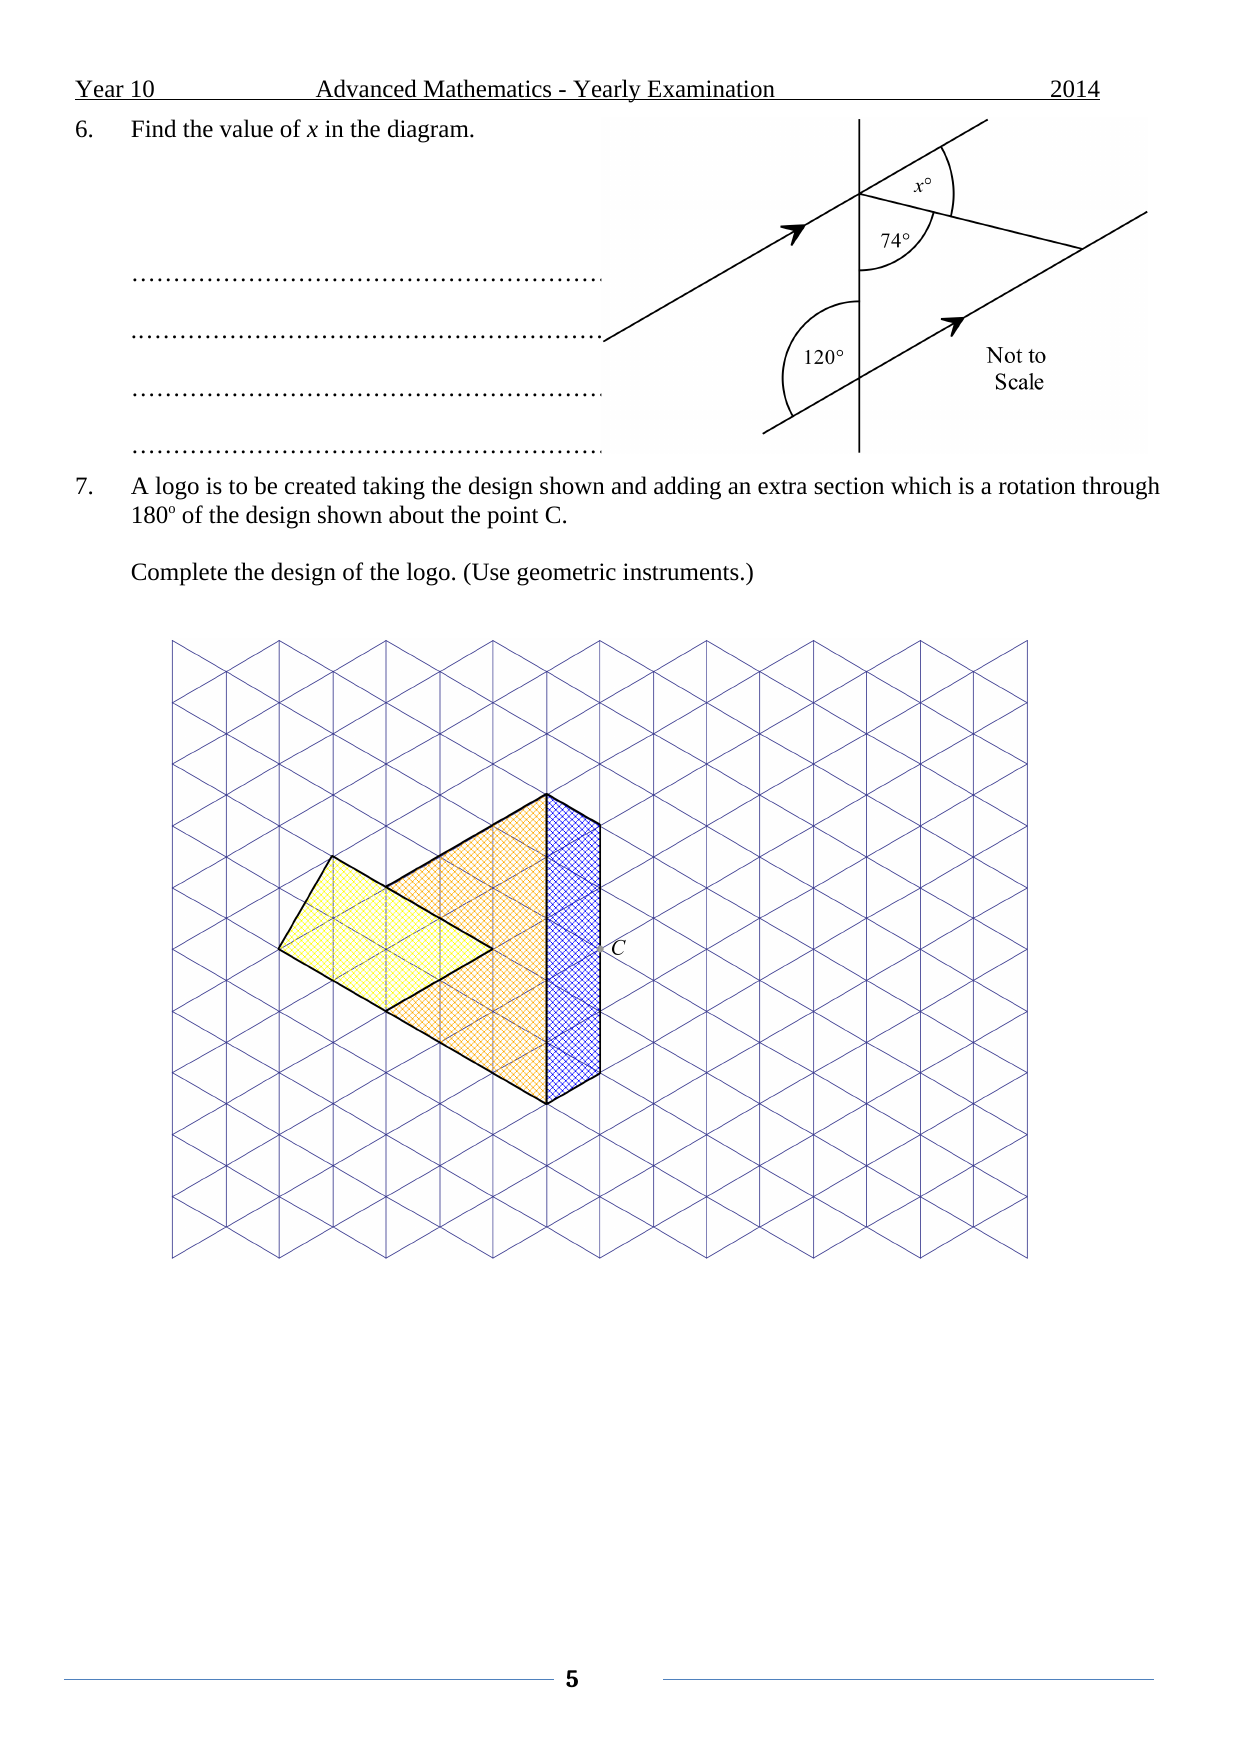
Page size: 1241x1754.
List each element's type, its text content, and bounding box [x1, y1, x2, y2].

table_cell 7. [64, 459, 119, 1305]
table_cell A logo is to be created taking the design shown and adding an extra section which is a rotation through 180o of the design shown about the point C. Complete the design of the logo. (Use geometric instruments.) [119, 459, 1182, 1305]
picture [601, 117, 1149, 454]
picture [170, 638, 1029, 1260]
table_cell Find the value of x in the diagram. …………………………………………………… .…………………………………………………. …………………………………………………… ……………………………………………………. [119, 103, 1182, 459]
table_cell 6. [64, 103, 119, 459]
